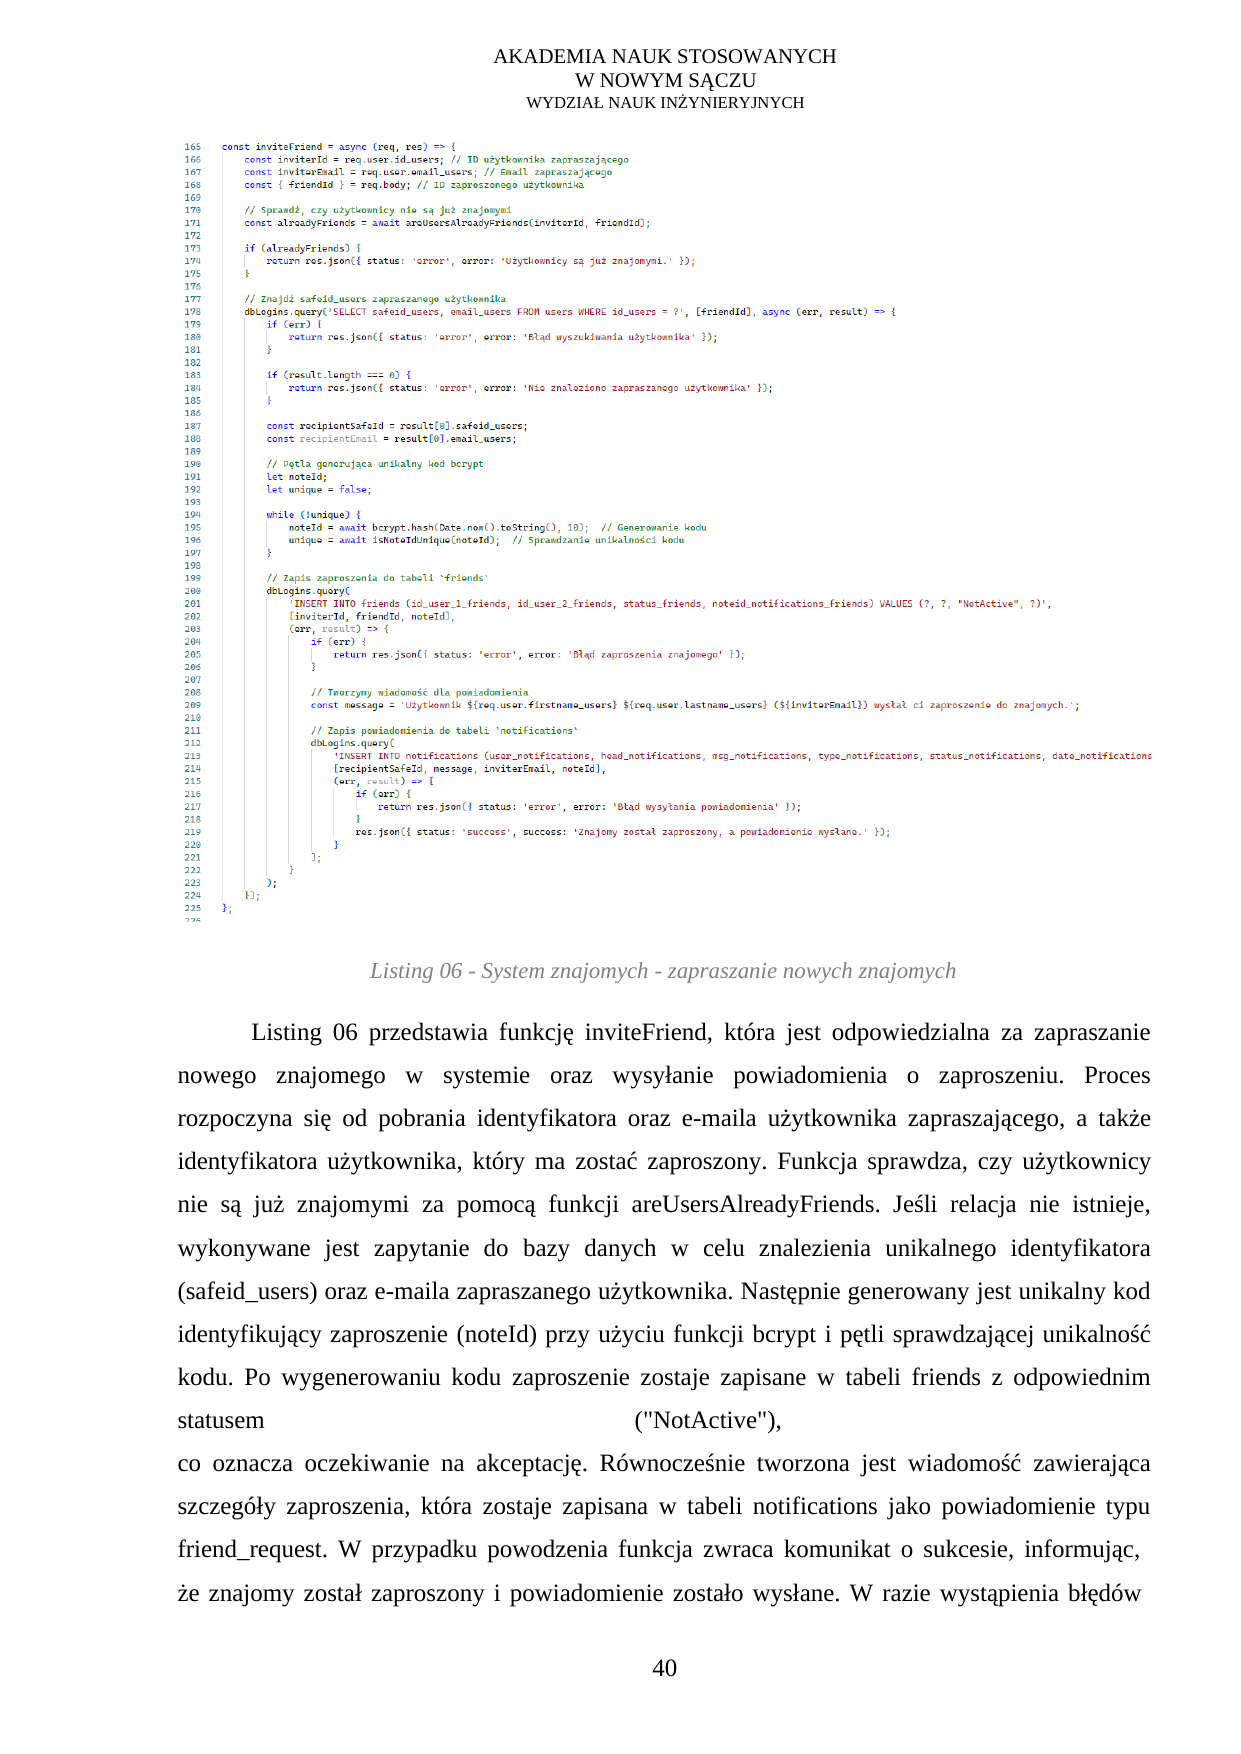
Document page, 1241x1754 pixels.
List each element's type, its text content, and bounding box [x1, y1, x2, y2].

picture [177, 140, 1152, 922]
text Listing 06 - System znajomych - zapraszanie nowych znajomych [177, 957, 1152, 983]
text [177, 1017, 1152, 1606]
